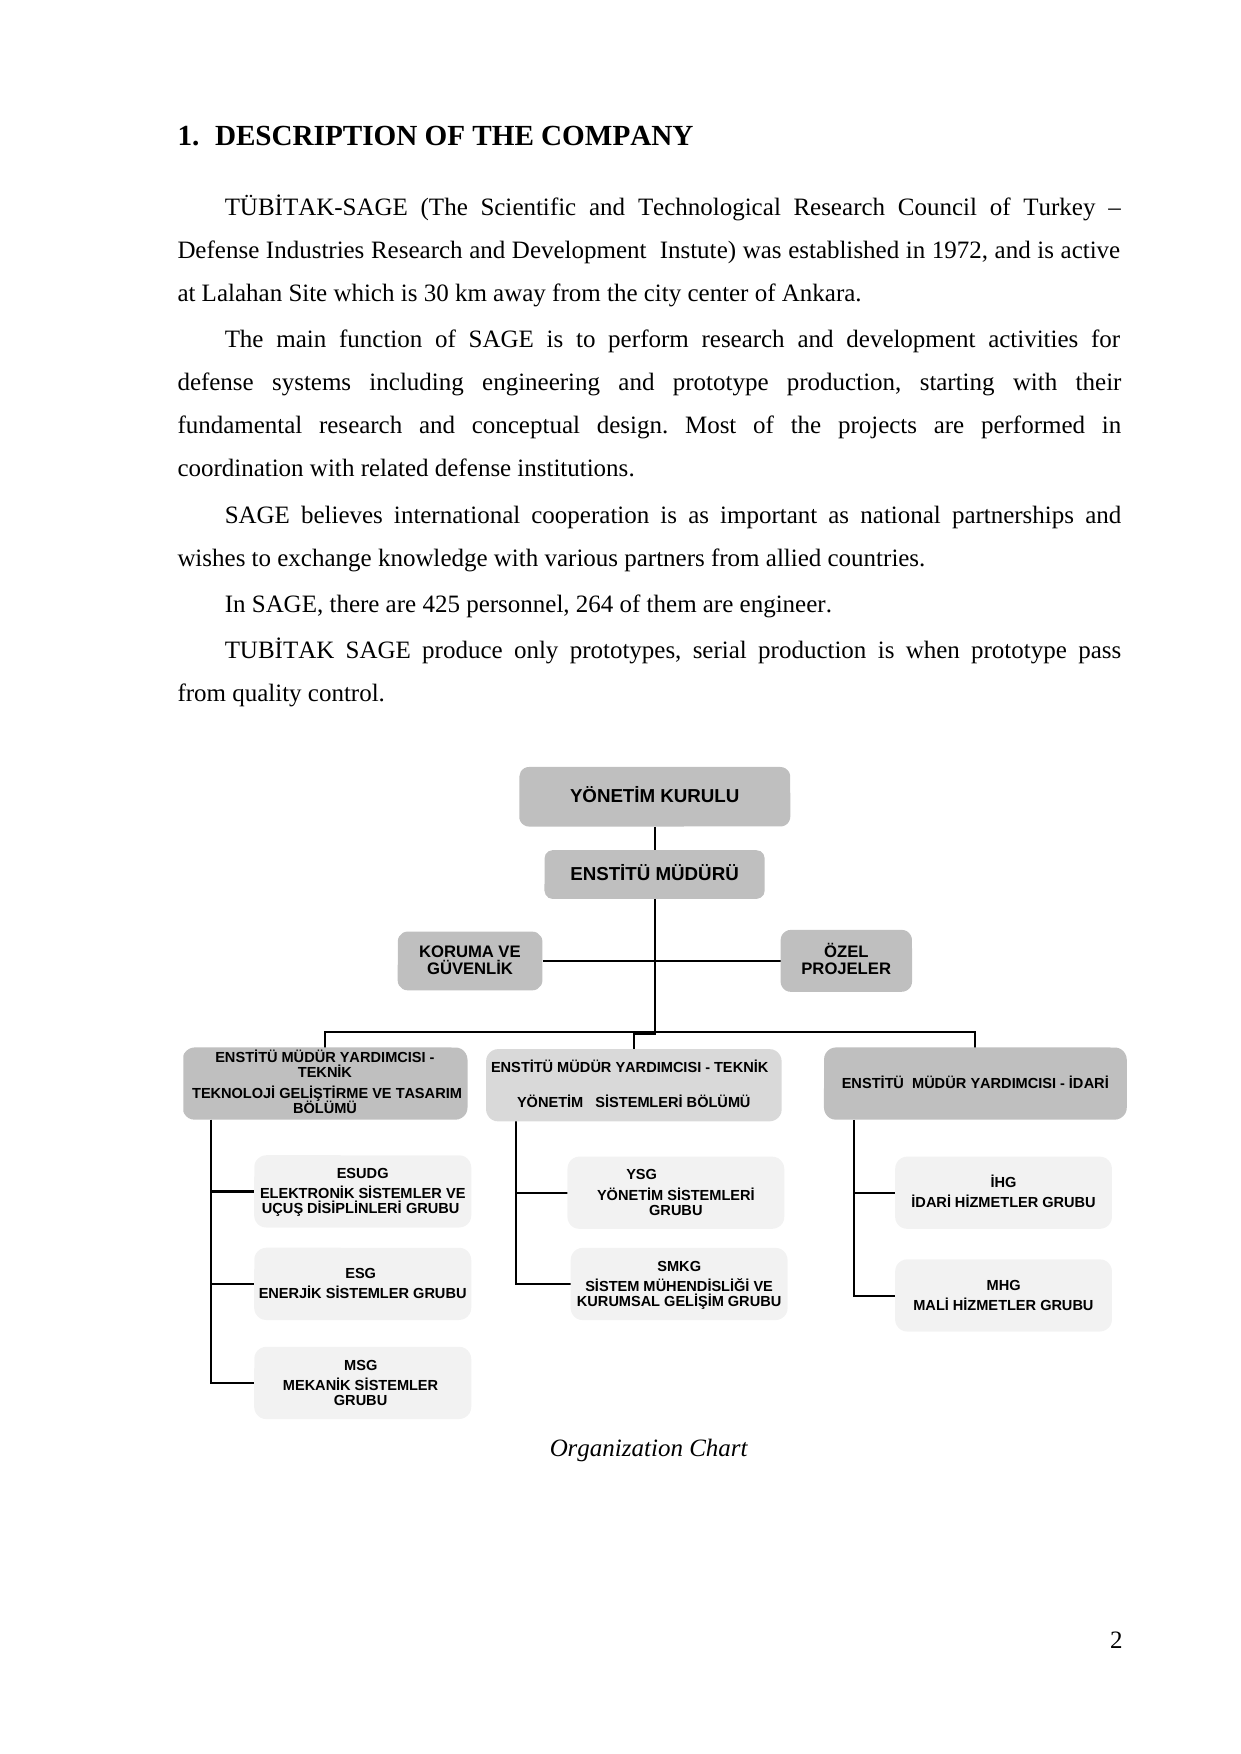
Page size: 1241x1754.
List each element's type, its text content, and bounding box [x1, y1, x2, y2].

text In SAGE, there are 425 personnel, 264 of them are engineer. [177, 589, 1122, 618]
text TUBİTAK SAGE produce only prototypes, serial production is when prototype pass from quality control. [177, 635, 1122, 707]
text SAGE believes international cooperation is as important as national partnerships and wishes to exchange knowledge with various partners from allied countries. [177, 500, 1122, 572]
text The main function of SAGE is to perform research and development activities for defense systems including engineering and prototype production, starting with their fundamental research and conceptual design. Most of the projects are performed in coordination with related defense institutions. [177, 324, 1122, 482]
text Organization Chart [177, 1433, 1122, 1462]
text TÜBİTAK-SAGE (The Scientific and Technological Research Council of Turkey – Defense Industries Research and Development Instute) was established in 1972, and is active at Lalahan Site which is 30 km away from the city center of Ankara. [177, 192, 1122, 307]
list DESCRIPTION OF THE COMPANY [177, 118, 1122, 152]
